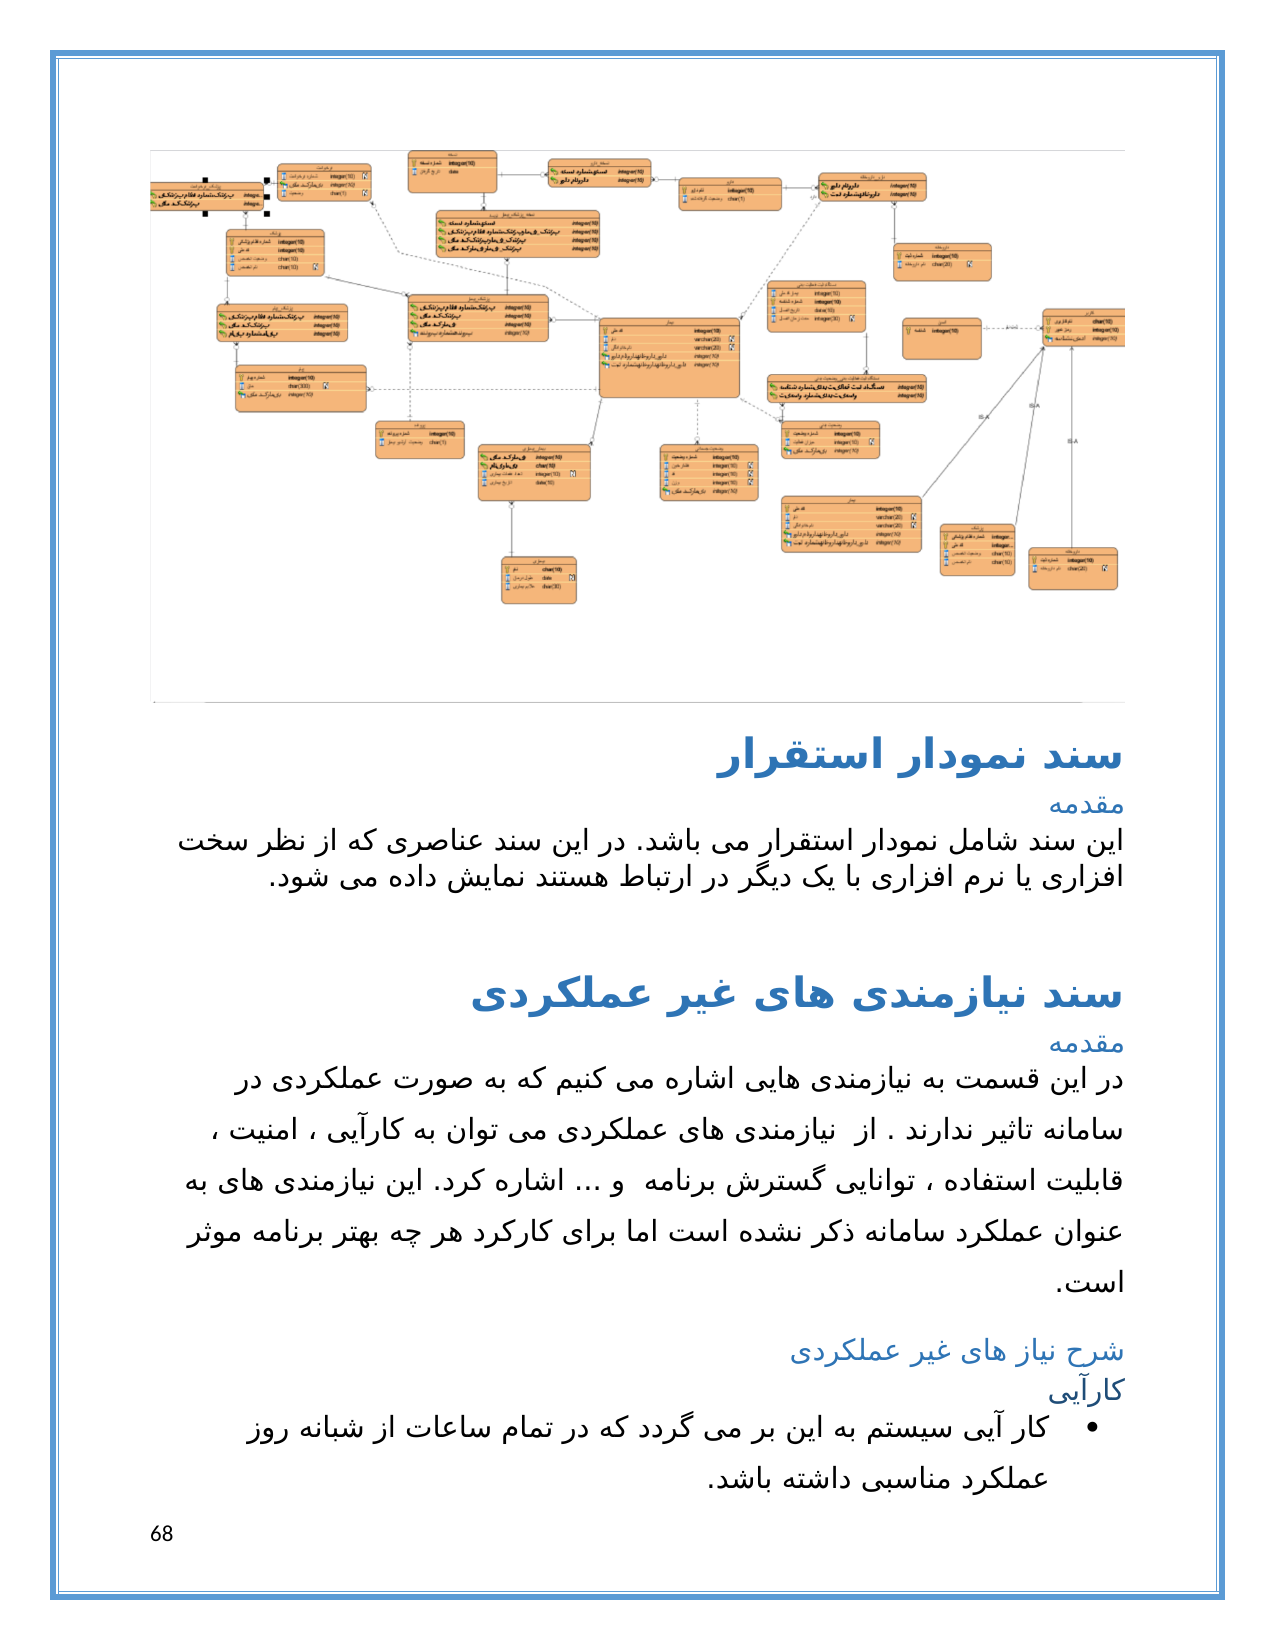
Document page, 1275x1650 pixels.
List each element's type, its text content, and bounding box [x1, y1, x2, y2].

subtitle سند نمودار استقرار [150, 730, 1125, 778]
subtitle سند نیازمندی های غیر عملکردی [150, 968, 1125, 1017]
list کار آیی سیستم به این بر می گردد که در تمام ساعات از شبانه روز عملکرد مناسبی داشته باشد. [150, 1410, 1087, 1495]
subtitle کارآیی [150, 1374, 1125, 1408]
picture [150, 150, 1125, 703]
text در این قسمت به نیازمندی هایی اشاره می کنیم که به صورت عملکردی در سامانه تاثیر ندارند . از نیازمندی های عملکردی می توان به کارآیی ، امنیت ، قابلیت استفاده ، توانایی گسترش برنامه و ... اشاره کرد. این نیازمندی های به عنوان عملکرد سامانه ذکر نشده است اما برای کارکرد هر چه بهتر برنامه موثر است. [150, 1062, 1125, 1299]
subtitle مقدمه [150, 1025, 1125, 1059]
text این سند شامل نمودار استقرار می باشد. در این سند عناصری که از نظر سخت افزاری یا نرم افزاری با یک دیگر در ارتباط هستند نمایش داده می شود. [150, 823, 1125, 894]
subtitle شرح نیاز های غیر عملکردی [150, 1333, 1125, 1367]
subtitle مقدمه [150, 786, 1125, 820]
